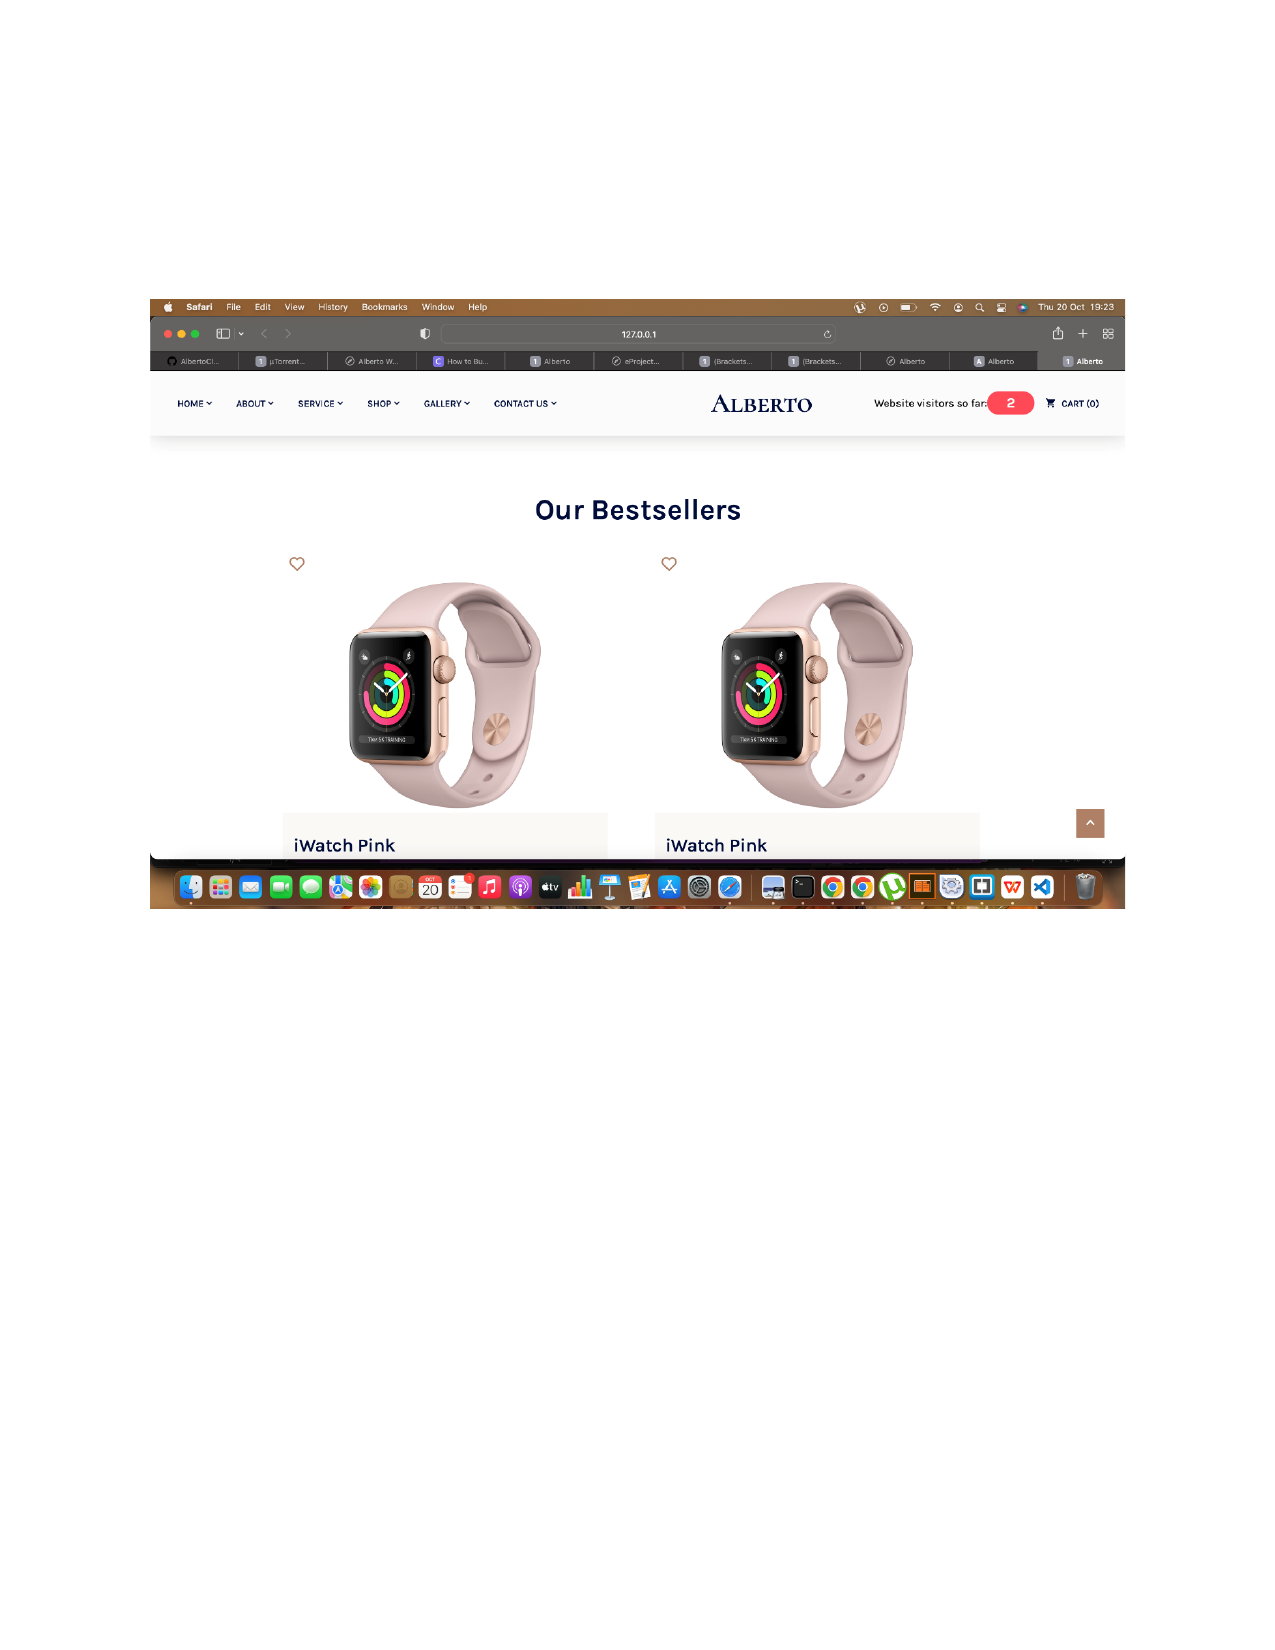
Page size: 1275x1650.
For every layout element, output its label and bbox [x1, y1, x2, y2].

picture [150, 299, 1125, 909]
